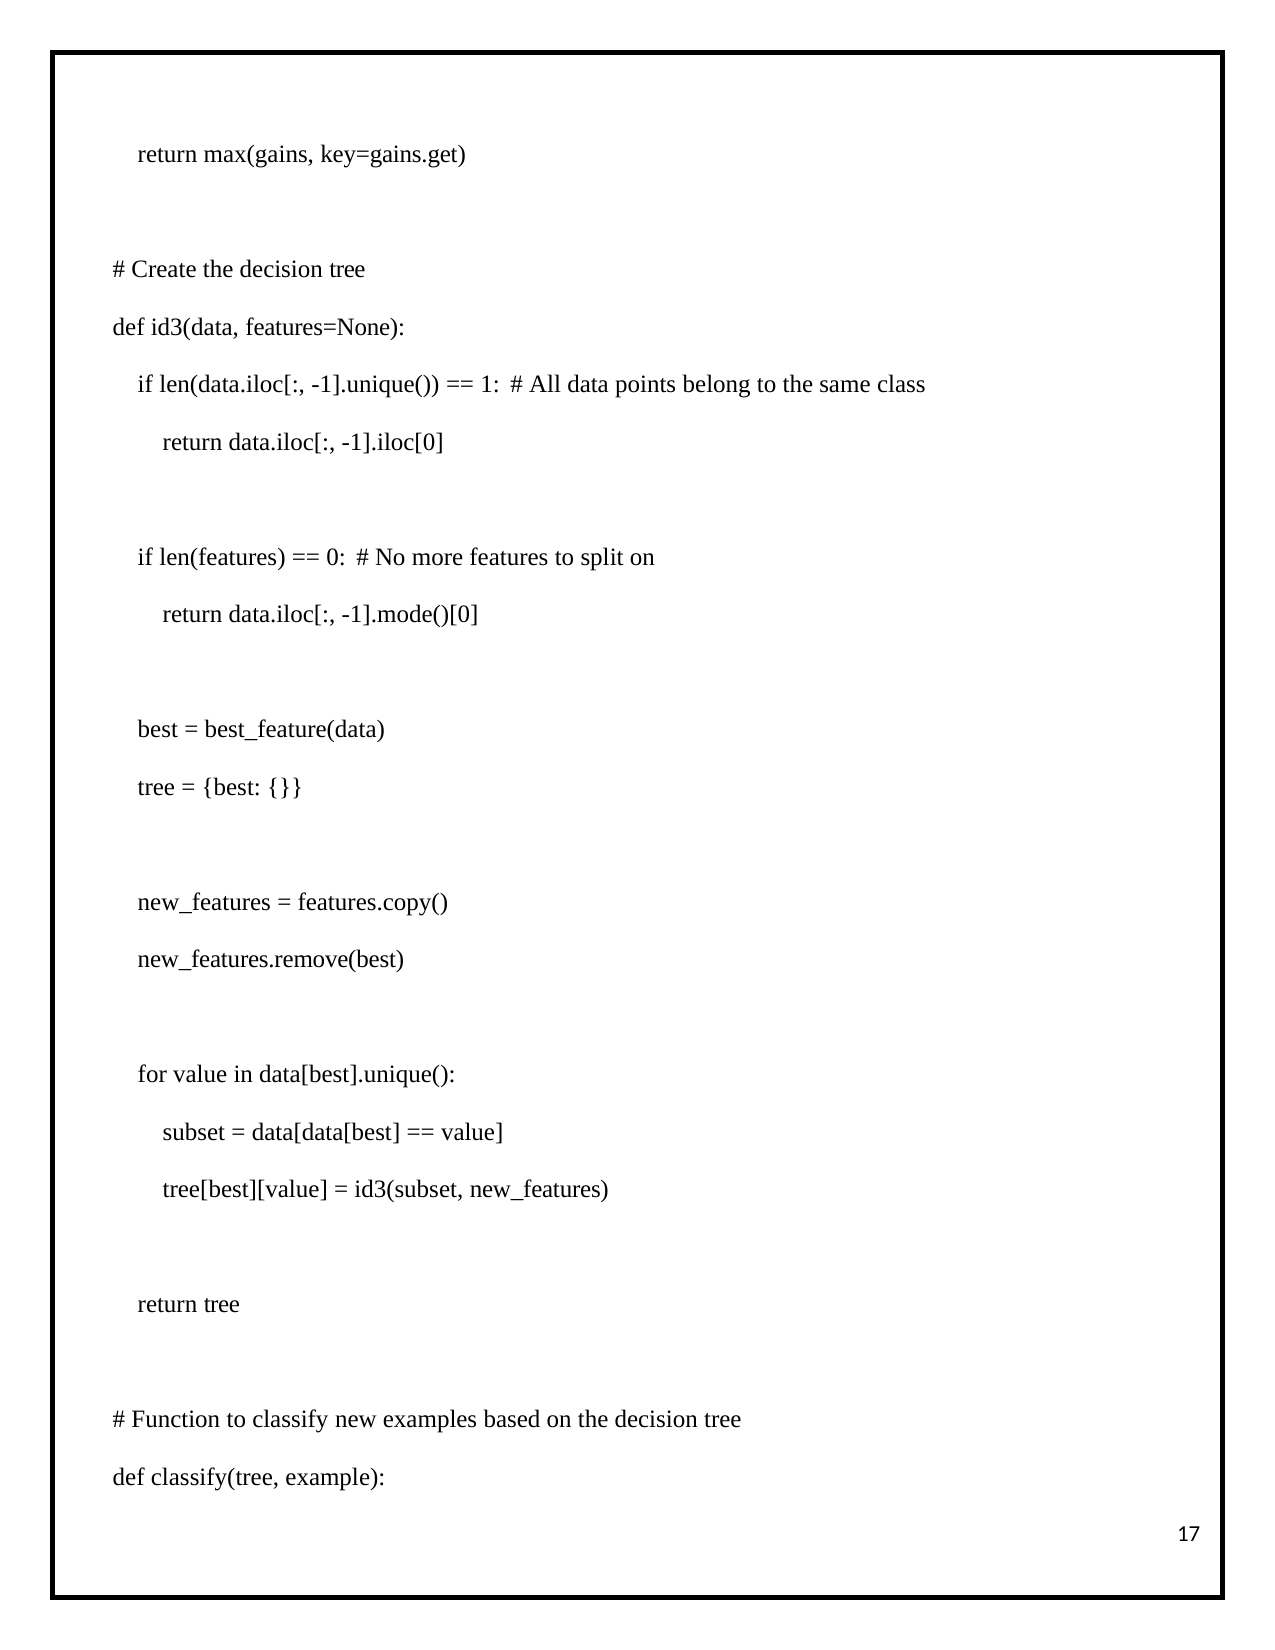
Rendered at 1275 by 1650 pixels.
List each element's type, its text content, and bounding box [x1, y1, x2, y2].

text return tree [137, 1289, 1200, 1318]
text for value in data[best].unique(): subset = data[data[best] == value] [137, 1059, 516, 1146]
text tree[best][value] = id3(subset, new_features) [162, 1174, 1200, 1203]
text def id3(data, features=None): [112, 312, 1200, 341]
text new_features = features.copy() new_features.remove(best) [137, 887, 579, 973]
text # Function to classify new examples based on the decision tree def classify(tree, example): [112, 1404, 762, 1491]
text if len(features) == 0: # No more features to split on return data.iloc[:, -1].mode()[0] [137, 542, 680, 628]
text # Create the decision tree [112, 254, 1200, 283]
text best = best_feature(data) tree = {best: {}} [137, 714, 406, 801]
text return max(gains, key=gains.get) [137, 139, 1200, 168]
text if len(data.iloc[:, -1].unique()) == 1: # All data points belong to the same class return data.iloc[:, -1].iloc[0] [137, 369, 938, 456]
